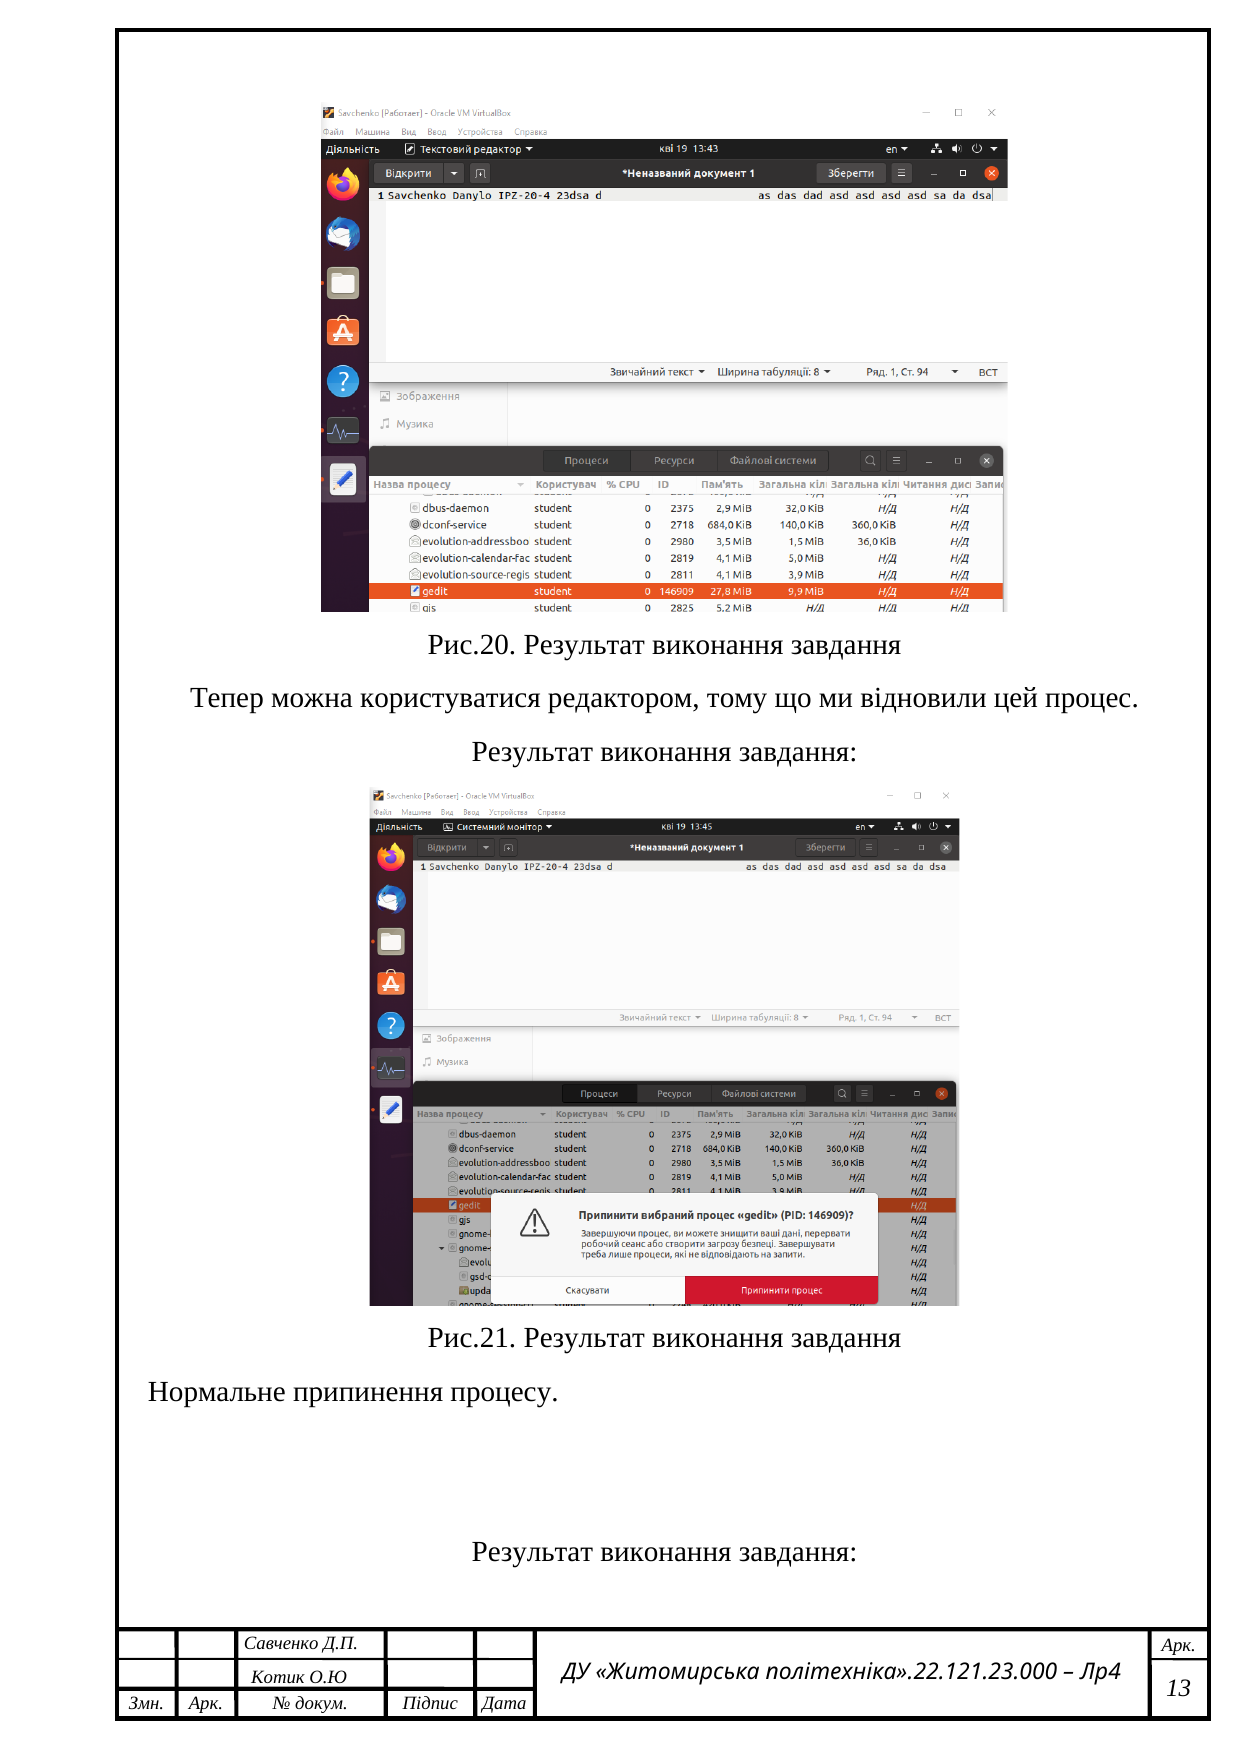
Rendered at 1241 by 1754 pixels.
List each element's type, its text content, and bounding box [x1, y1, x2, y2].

text Рис.20. Результат виконання завдання [148, 627, 1181, 660]
text Результат виконання завдання: [148, 1534, 1181, 1568]
text Тепер можна користуватися редактором, тому що ми відновили цей процес. [148, 680, 1181, 714]
text Результат виконання завдання: [148, 734, 1181, 767]
text Рис.21. Результат виконання завдання [148, 1321, 1181, 1354]
picture [321, 102, 1008, 612]
picture [369, 787, 960, 1306]
text Нормальне припинення процесу. [148, 1374, 1181, 1408]
